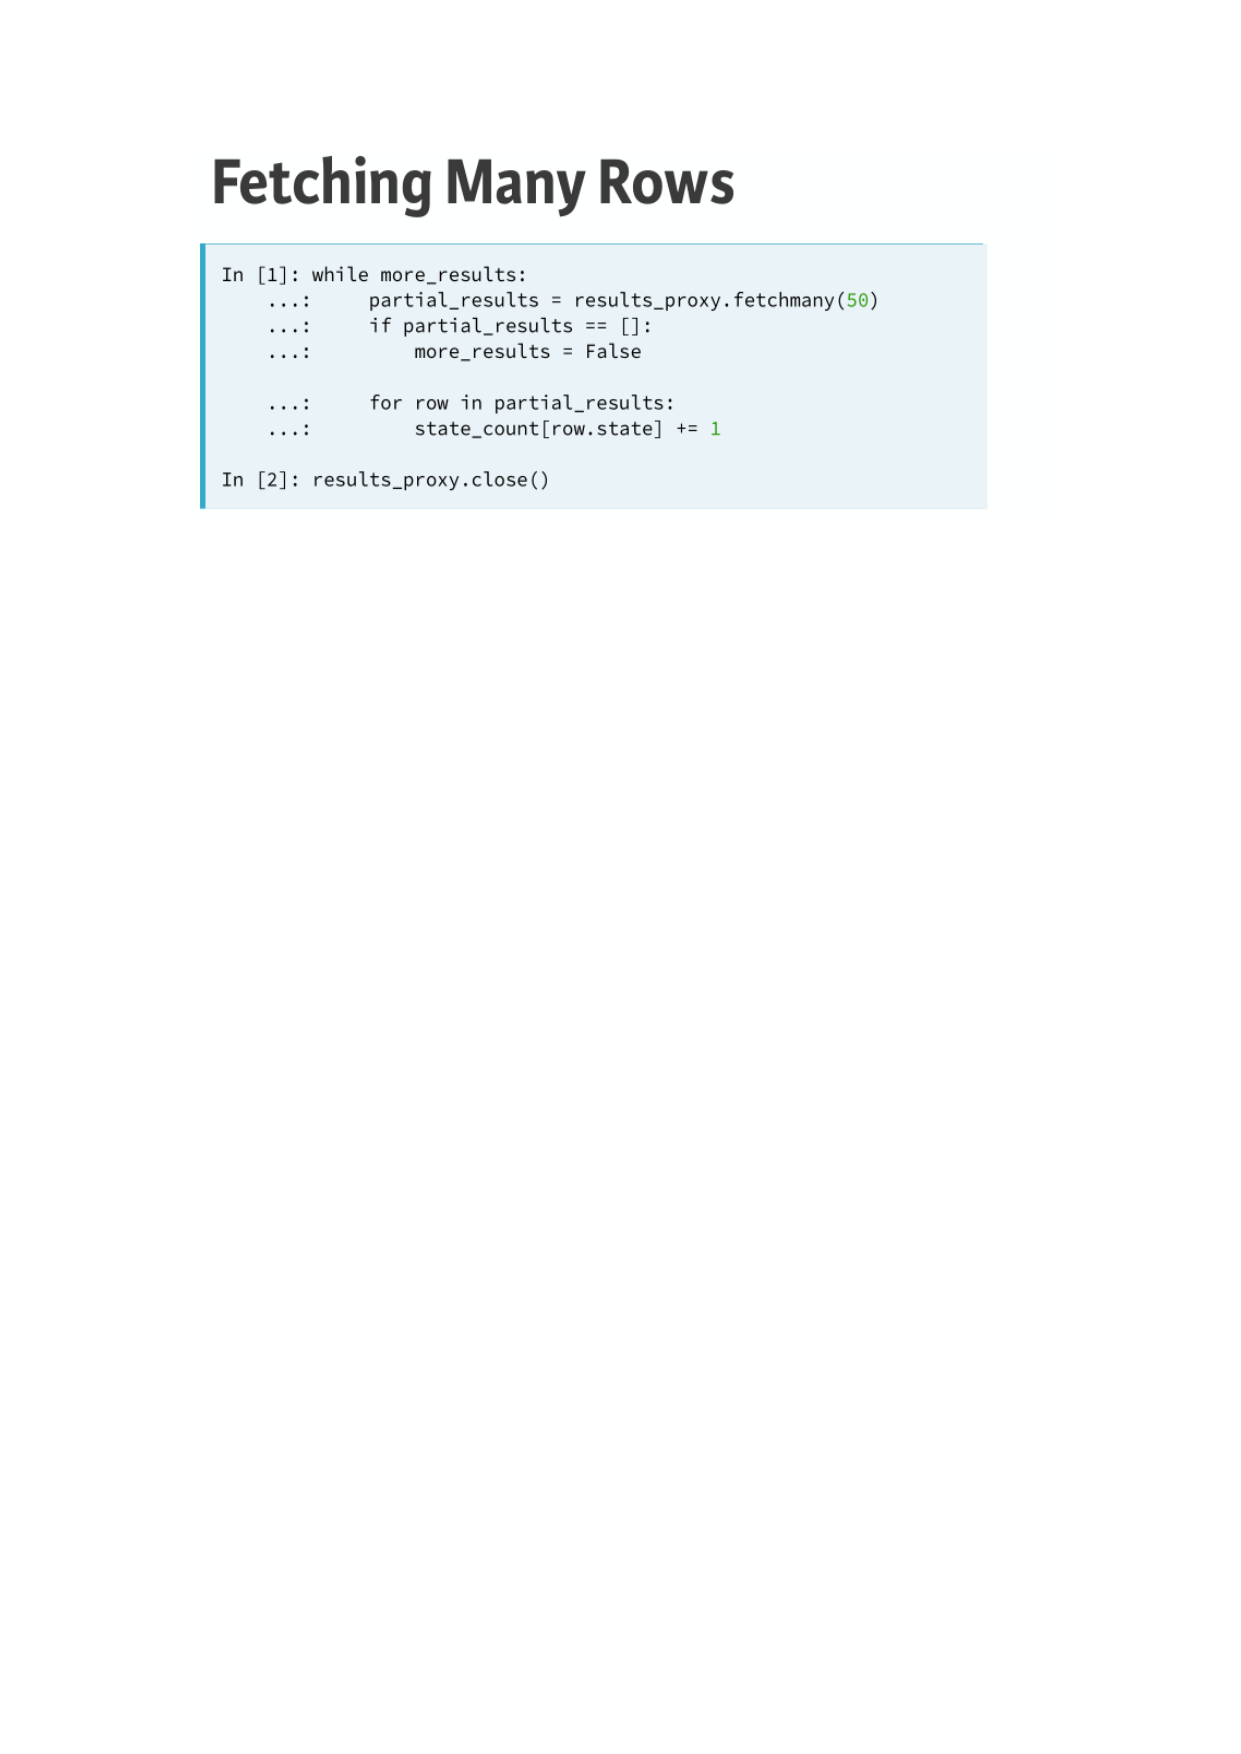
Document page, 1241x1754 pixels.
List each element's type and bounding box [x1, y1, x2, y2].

picture [187, 150, 1053, 521]
